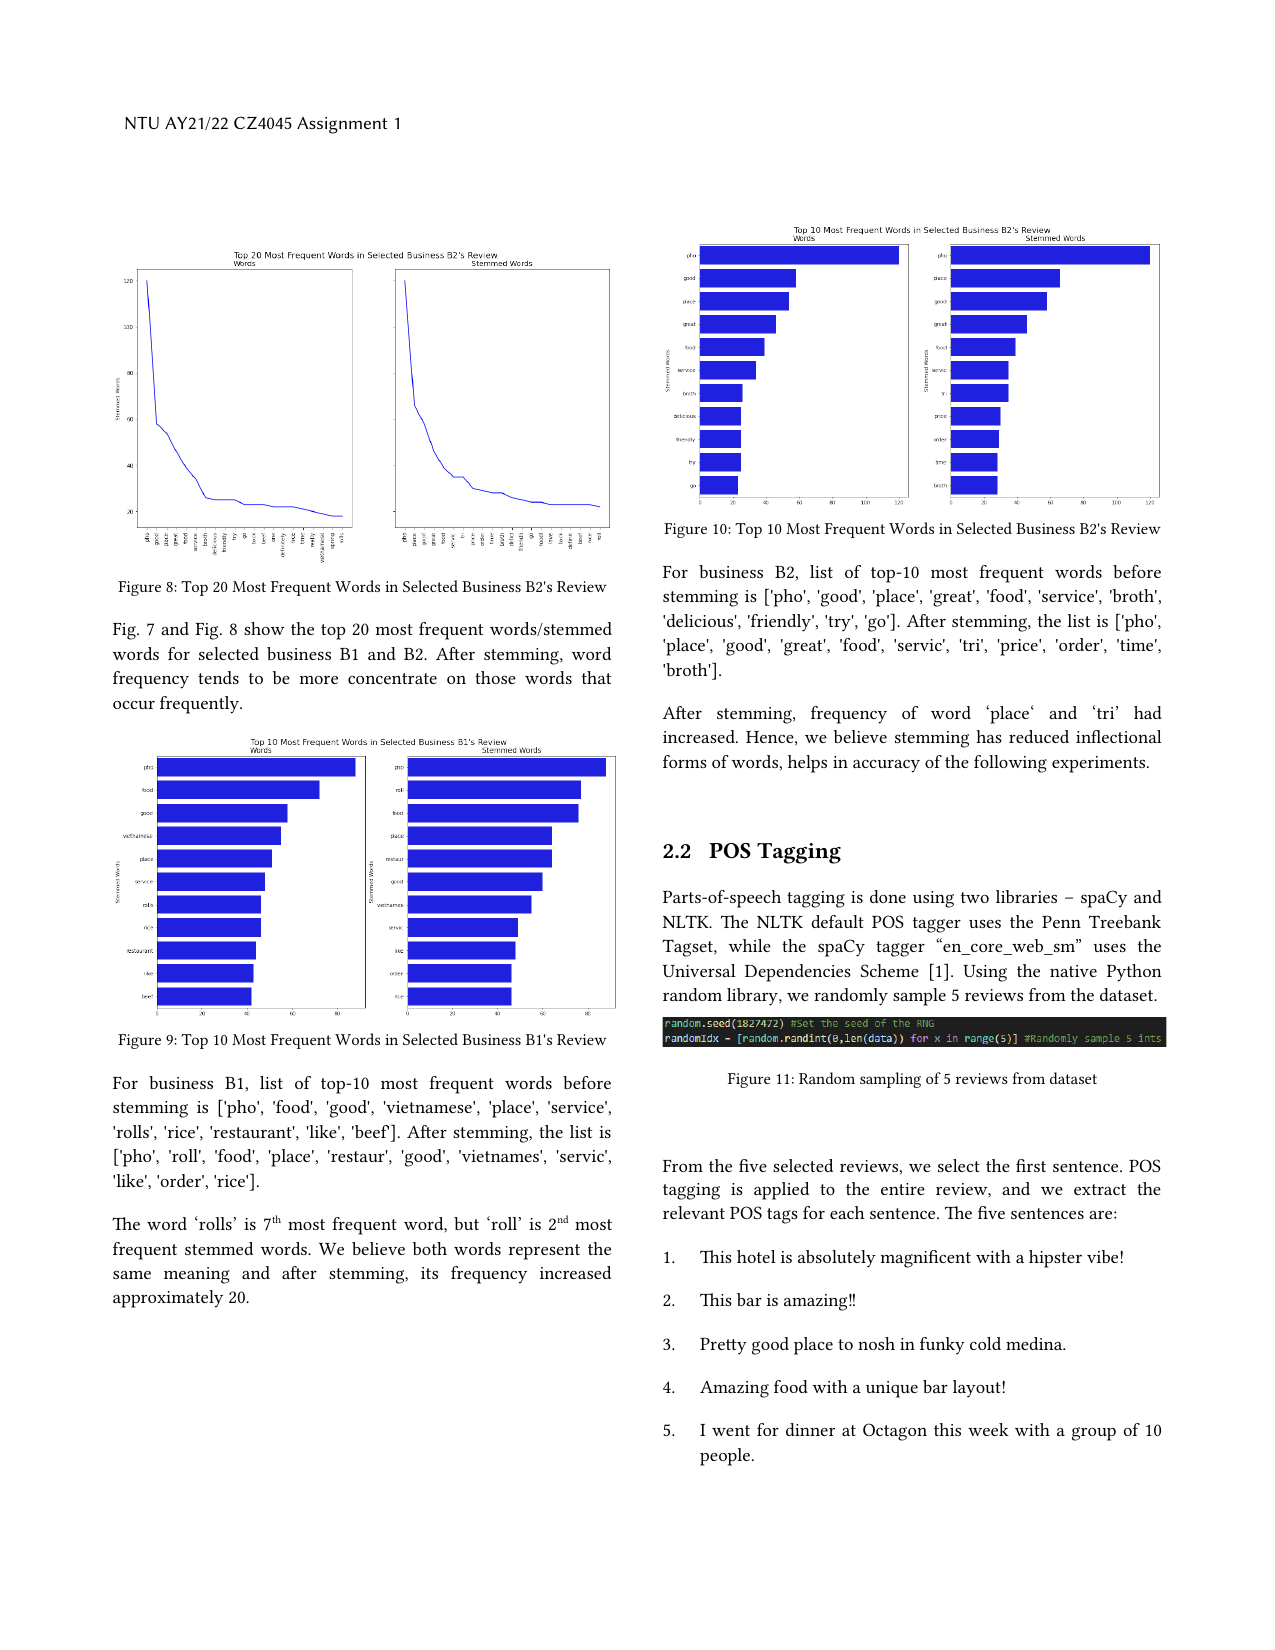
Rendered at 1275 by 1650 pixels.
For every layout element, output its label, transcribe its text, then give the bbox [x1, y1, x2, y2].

list Amazing food with a unique bar layout! [662, 1376, 1162, 1398]
picture [112, 248, 613, 566]
text After stemming, frequency of word ‘place‘ and ‘tri’ had increased. Hence, we believe stemming has reduced inflectional forms of words, helps in accuracy of the following experiments. [662, 703, 1162, 773]
picture [662, 1017, 1167, 1047]
text Figure 10: Top 10 Most Frequent Words in Selected Business B2's Review [662, 520, 1162, 539]
text Figure 9: Top 10 Most Frequent Words in Selected Business B1's Review [112, 1031, 612, 1050]
picture [662, 223, 1163, 509]
text The word ‘rolls’ is 7th most frequent word, but ‘roll’ is 2nd most frequent stemmed words. We believe both words represent the same meaning and after stemming, its frequency increased approximately 20. [112, 1214, 612, 1308]
list This bar is amazing!! [662, 1290, 1162, 1311]
text Fig. 7 and Fig. 8 show the top 20 most frequent words/stemmed words for selected business B1 and B2. After stemming, word frequency tends to be more concentrate on those words that occur frequently. [112, 619, 612, 714]
text Parts-of-speech tagging is done using two libraries – spaCy and NLTK. The NLTK default POS tagger uses the Penn Treebank Tagset, while the spaCy tagger “en_core_web_sm” uses the Universal Dependencies Scheme [1]. Using the native Python random library, we randomly sample 5 reviews from the dataset. [662, 887, 1162, 1006]
text For business B1, list of top-10 most frequent words before stemming is ['pho', 'food', 'good', 'vietnamese', 'place', 'service', 'rolls', 'rice', 'restaurant', 'like', 'beef']. After stemming, the list is ['pho', 'roll', 'food', 'place', 'restaur', 'good', 'vietnames', 'servic', 'like', 'order', 'rice']. [112, 1072, 612, 1192]
text Figure 8: Top 20 Most Frequent Words in Selected Business B2's Review [112, 577, 612, 596]
picture [112, 735, 619, 1020]
list This hotel is absolutely magnificent with a hipster vibe! [662, 1247, 1162, 1268]
list I went for dinner at Octagon this week with a group of 10 people. [662, 1420, 1162, 1466]
list Pretty good place to nosh in funky cold medina. [662, 1333, 1162, 1354]
text From the five selected reviews, we select the first sentence. POS tagging is applied to the entire review, and we extract the relevant POS tags for each sentence. The five sentences are: [662, 1156, 1162, 1224]
text Figure 11: Random sampling of 5 reviews from dataset [662, 1070, 1162, 1089]
text 2.2 POS Tagging [662, 838, 1162, 864]
text For business B2, list of top-10 most frequent words before stemming is ['pho', 'good', 'place', 'great', 'food', 'service', 'broth', 'delicious', 'friendly', 'try', 'go']. After stemming, the list is ['pho', 'place', 'good', 'great', 'food', 'servic', 'tri', 'price', 'order', 'time', 'broth']. [662, 562, 1162, 681]
